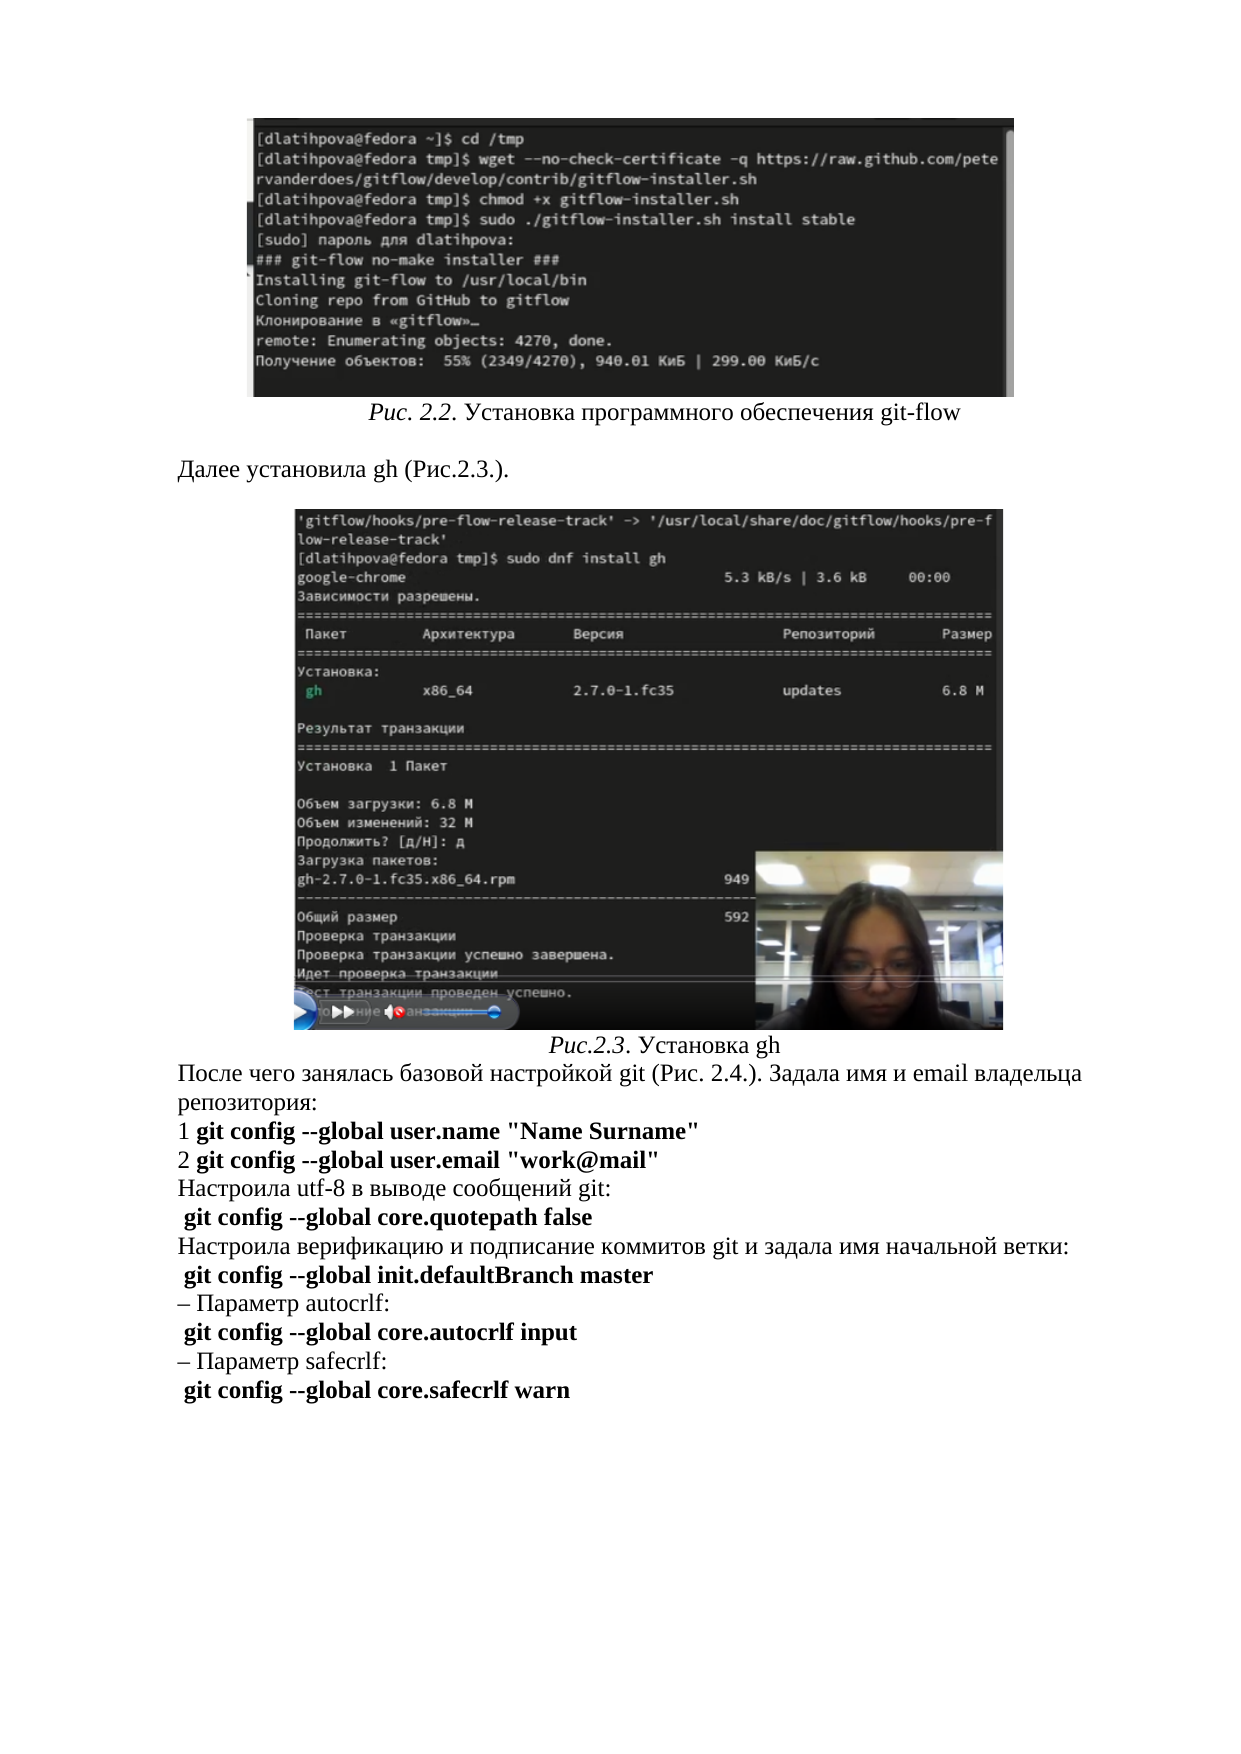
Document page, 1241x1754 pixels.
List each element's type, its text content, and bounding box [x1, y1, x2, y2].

text Настроила верификацию и подписание коммитов git и задала имя начальной ветки: [177, 1231, 1152, 1260]
text git config --global core.quotepath false [177, 1202, 1152, 1231]
text Далее установила gh (Рис.2.3.). [177, 454, 1152, 483]
text 2 git config --global user.email "work@mail" [177, 1145, 1152, 1173]
picture [246, 118, 1014, 397]
text После чего занялась базовой настройкой git (Рис. 2.4.). Задала имя и email владельца репозитория: [177, 1058, 1152, 1116]
text – Параметр autocrlf: [177, 1288, 1152, 1317]
picture [293, 509, 1004, 1030]
text git config --global core.autocrlf input [177, 1317, 1152, 1346]
text git config --global core.safecrlf warn [177, 1375, 1152, 1403]
text Настроила utf-8 в выводе сообщений git: [177, 1173, 1152, 1202]
text 1 git config --global user.name "Name Surname" [177, 1116, 1152, 1145]
text git config --global init.defaultBranch master [177, 1260, 1152, 1288]
text – Параметр safecrlf: [177, 1346, 1152, 1375]
